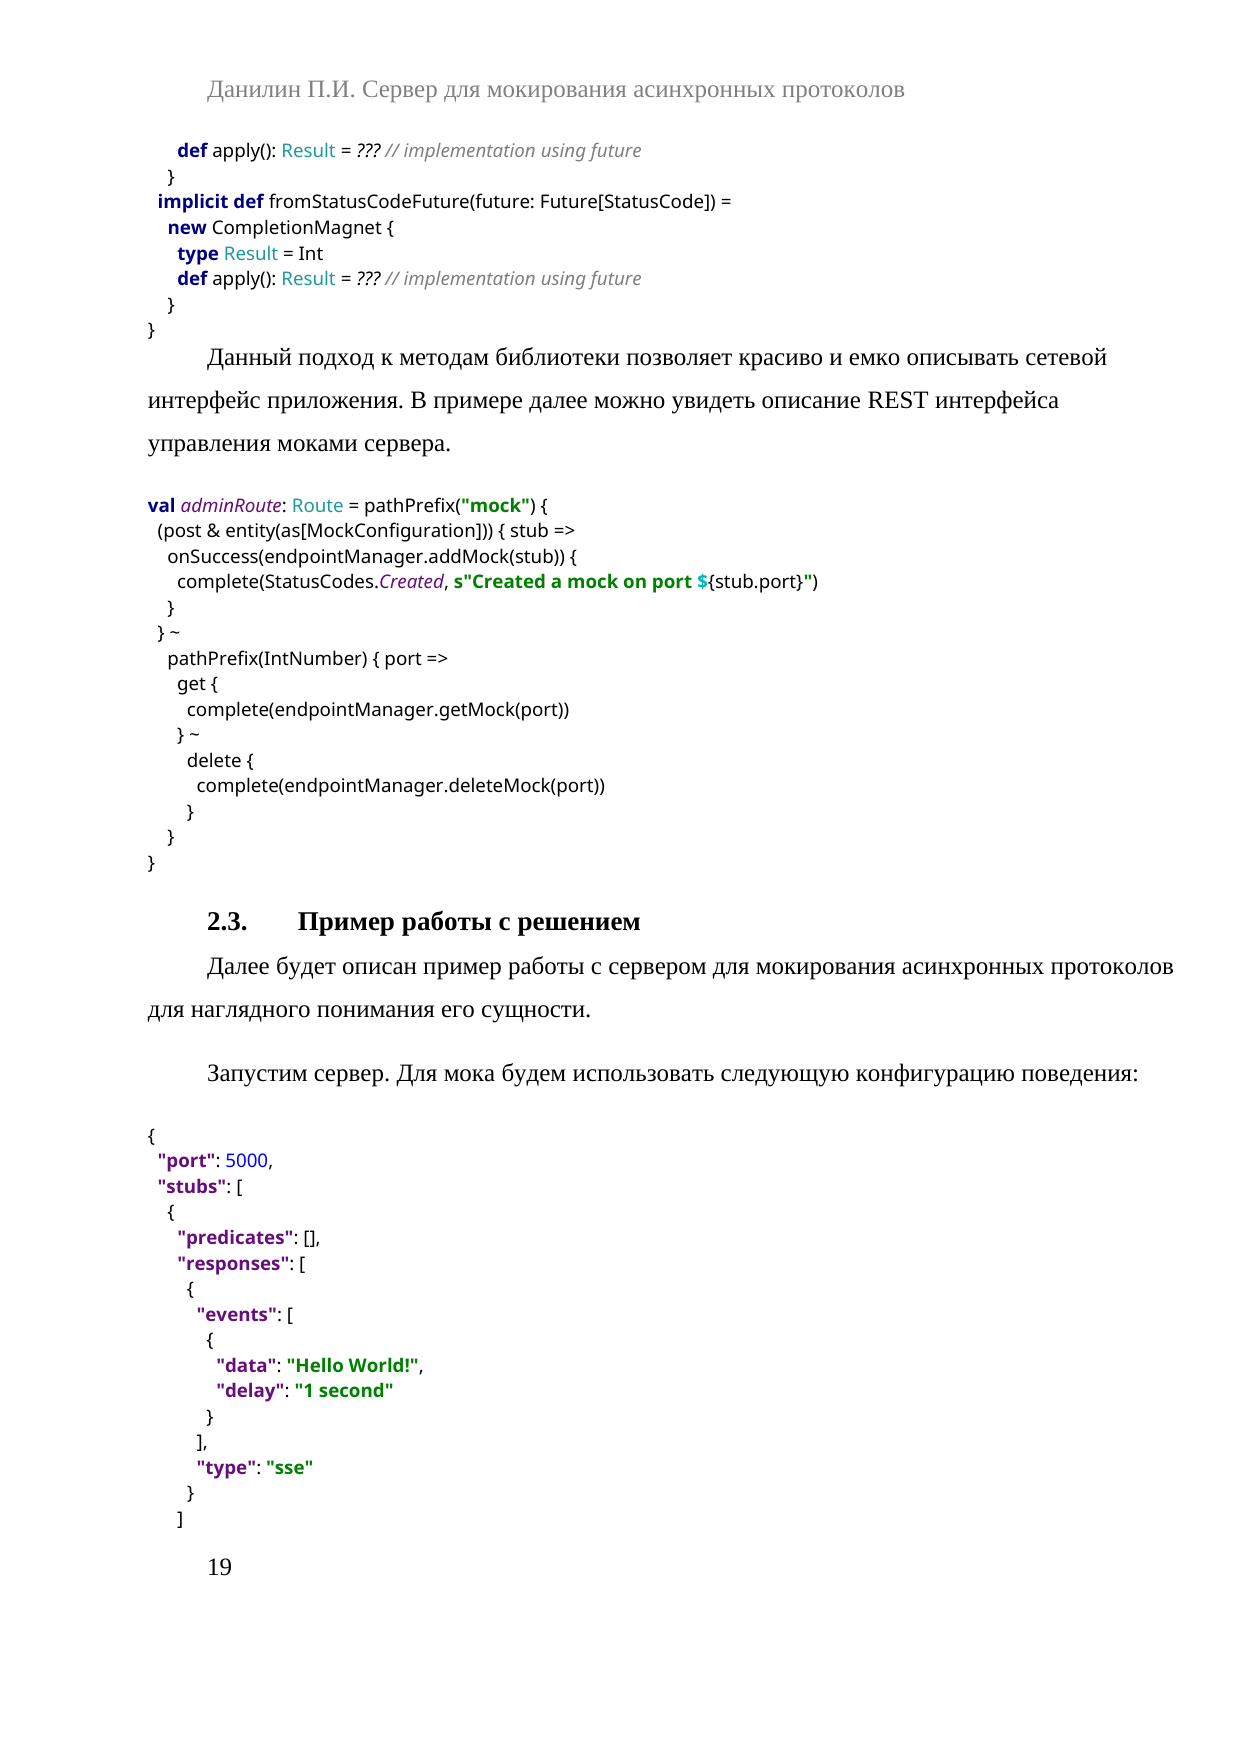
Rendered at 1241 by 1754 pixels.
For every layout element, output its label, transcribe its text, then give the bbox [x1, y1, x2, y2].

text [148, 1122, 1181, 1531]
text Данный подход к методам библиотеки позволяет красиво и емко описывать сетевой интерфейс приложения. В примере далее можно увидеть описание REST интерфейса управления моками сервера. [148, 342, 1181, 457]
text Запустим сервер. Для мока будем использовать следующую конфигурацию поведения: [148, 1058, 1181, 1087]
subtitle Пример работы с решением [148, 904, 1181, 936]
text val adminRoute: Route = pathPrefix("mock") { (post & entity(as[MockConfiguration])) { stub => onSuccess(endpointManager.addMock(stub)) { complete(StatusCodes.Created, s"Created a mock on port ${stub.port}") } } ~ pathPrefix(IntNumber) { port => get { complete(endpointManager.getMock(port)) } ~ delete { complete(endpointManager.deleteMock(port)) } } } [148, 492, 1181, 875]
text Далее будет описан пример работы с сервером для мокирования асинхронных протоколов для наглядного понимания его сущности. [148, 951, 1181, 1023]
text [148, 138, 1181, 342]
